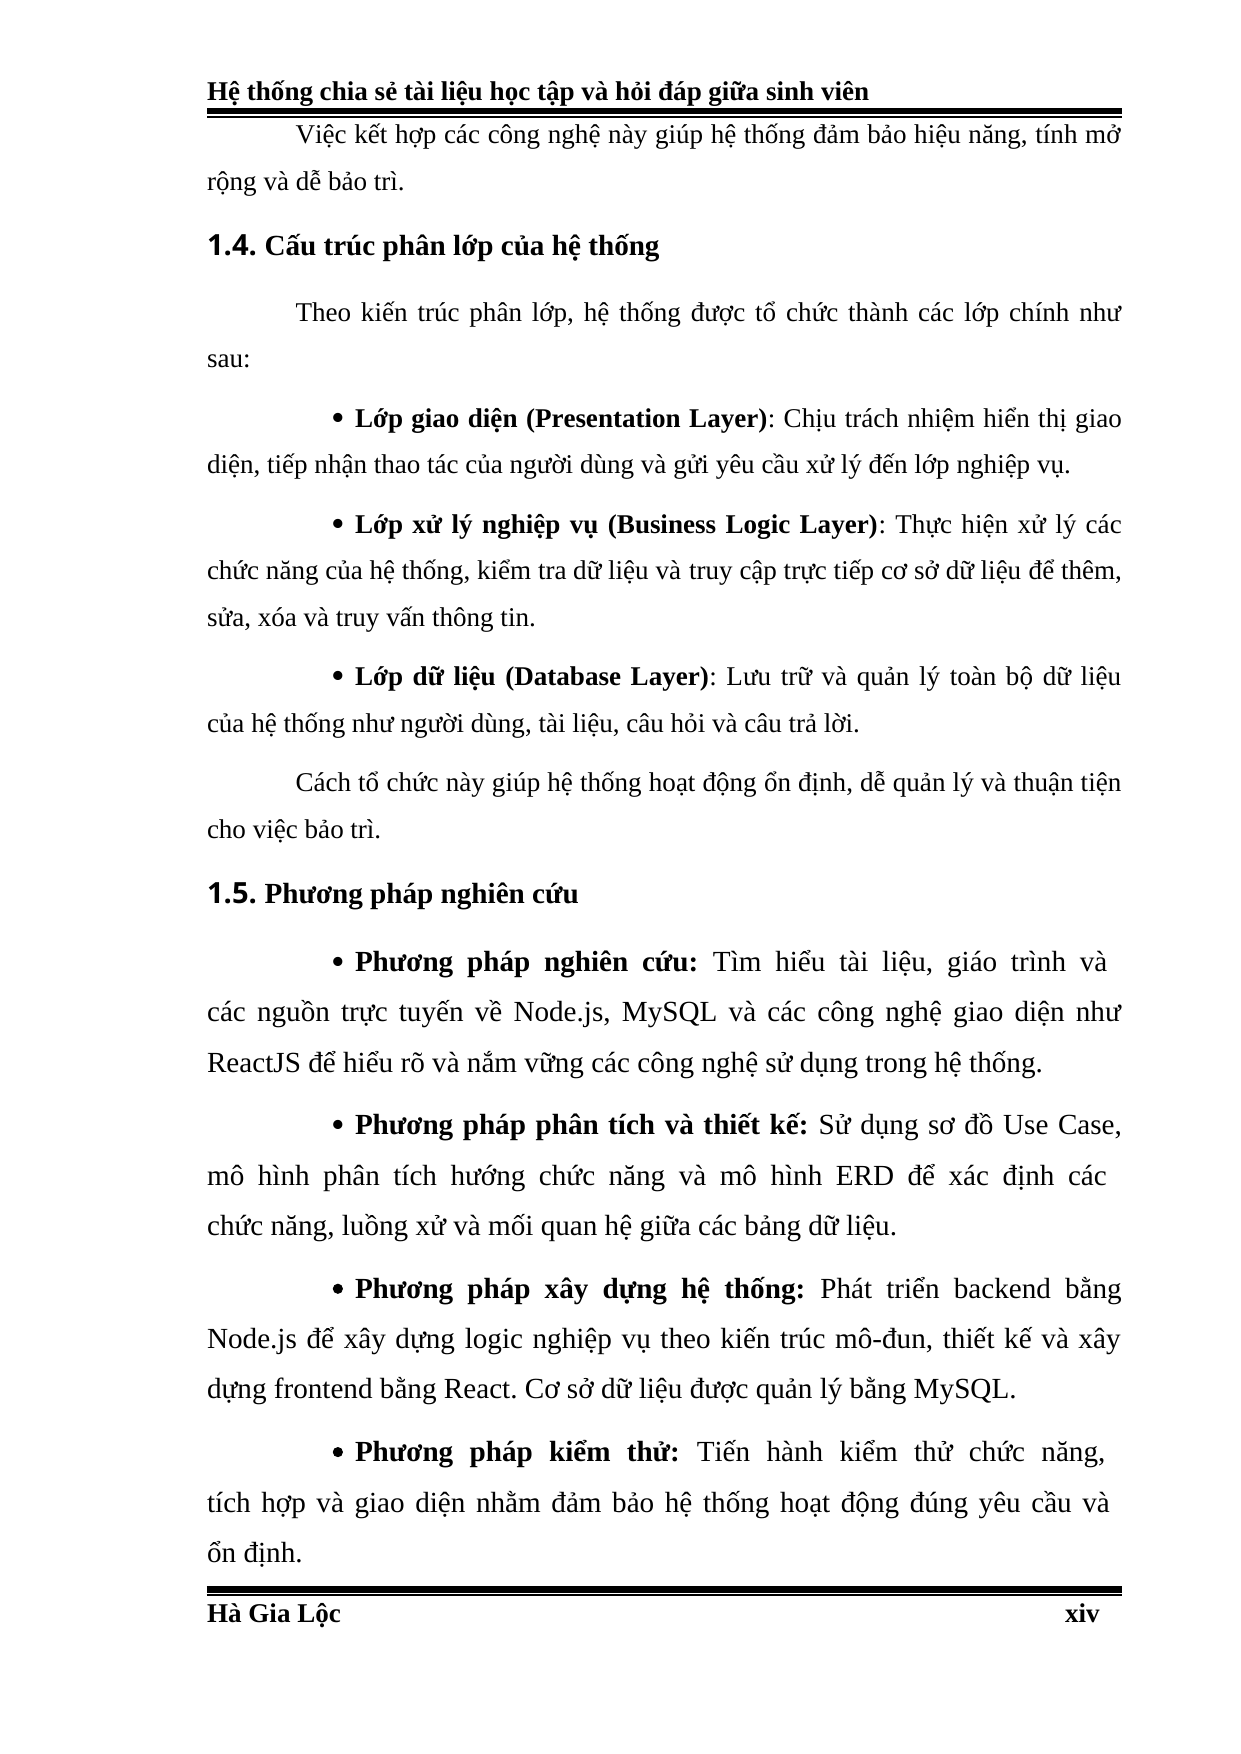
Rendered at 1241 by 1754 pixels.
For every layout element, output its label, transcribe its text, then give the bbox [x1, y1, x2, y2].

subtitle Cấu trúc phân lớp của hệ thống [207, 224, 1122, 264]
list Phương pháp xây dựng hệ thống: Phát triển backend bằng Node.js để xây dựng logic nghiệp vụ theo kiến trúc mô-đun, thiết kế và xây dựng frontend bằng React. Cơ sở dữ liệu được quản lý bằng MySQL. [207, 1271, 1122, 1405]
text Cách tổ chức này giúp hệ thống hoạt động ổn định, dễ quản lý và thuận tiện cho việc bảo trì. [207, 766, 1122, 844]
list Lớp giao diện (Presentation Layer): Chịu trách nhiệm hiển thị giao diện, tiếp nhận thao tác của người dùng và gửi yêu cầu xử lý đến lớp nghiệp vụ. [207, 402, 1122, 480]
list Phương pháp kiểm thử: Tiến hành kiểm thử chức năng, tích hợp và giao diện nhằm đảm bảo hệ thống hoạt động đúng yêu cầu và ổn định. [207, 1434, 1122, 1568]
text Theo kiến trúc phân lớp, hệ thống được tổ chức thành các lớp chính như sau: [207, 296, 1122, 374]
subtitle Phương pháp nghiên cứu [207, 872, 1122, 912]
list Lớp dữ liệu (Database Layer): Lưu trữ và quản lý toàn bộ dữ liệu của hệ thống như người dùng, tài liệu, câu hỏi và câu trả lời. [207, 660, 1122, 738]
list Phương pháp nghiên cứu: Tìm hiểu tài liệu, giáo trình và các nguồn trực tuyến về Node.js, MySQL và các công nghệ giao diện như ReactJS để hiểu rõ và nắm vững các công nghệ sử dụng trong hệ thống. [207, 944, 1122, 1078]
list Phương pháp phân tích và thiết kế: Sử dụng sơ đồ Use Case, mô hình phân tích hướng chức năng và mô hình ERD để xác định các chức năng, luồng xử và mối quan hệ giữa các bảng dữ liệu. [207, 1107, 1122, 1242]
list Lớp xử lý nghiệp vụ (Business Logic Layer): Thực hiện xử lý các chức năng của hệ thống, kiểm tra dữ liệu và truy cập trực tiếp cơ sở dữ liệu để thêm, sửa, xóa và truy vấn thông tin. [207, 508, 1122, 632]
text Việc kết hợp các công nghệ này giúp hệ thống đảm bảo hiệu năng, tính mở rộng và dễ bảo trì. [207, 118, 1122, 196]
